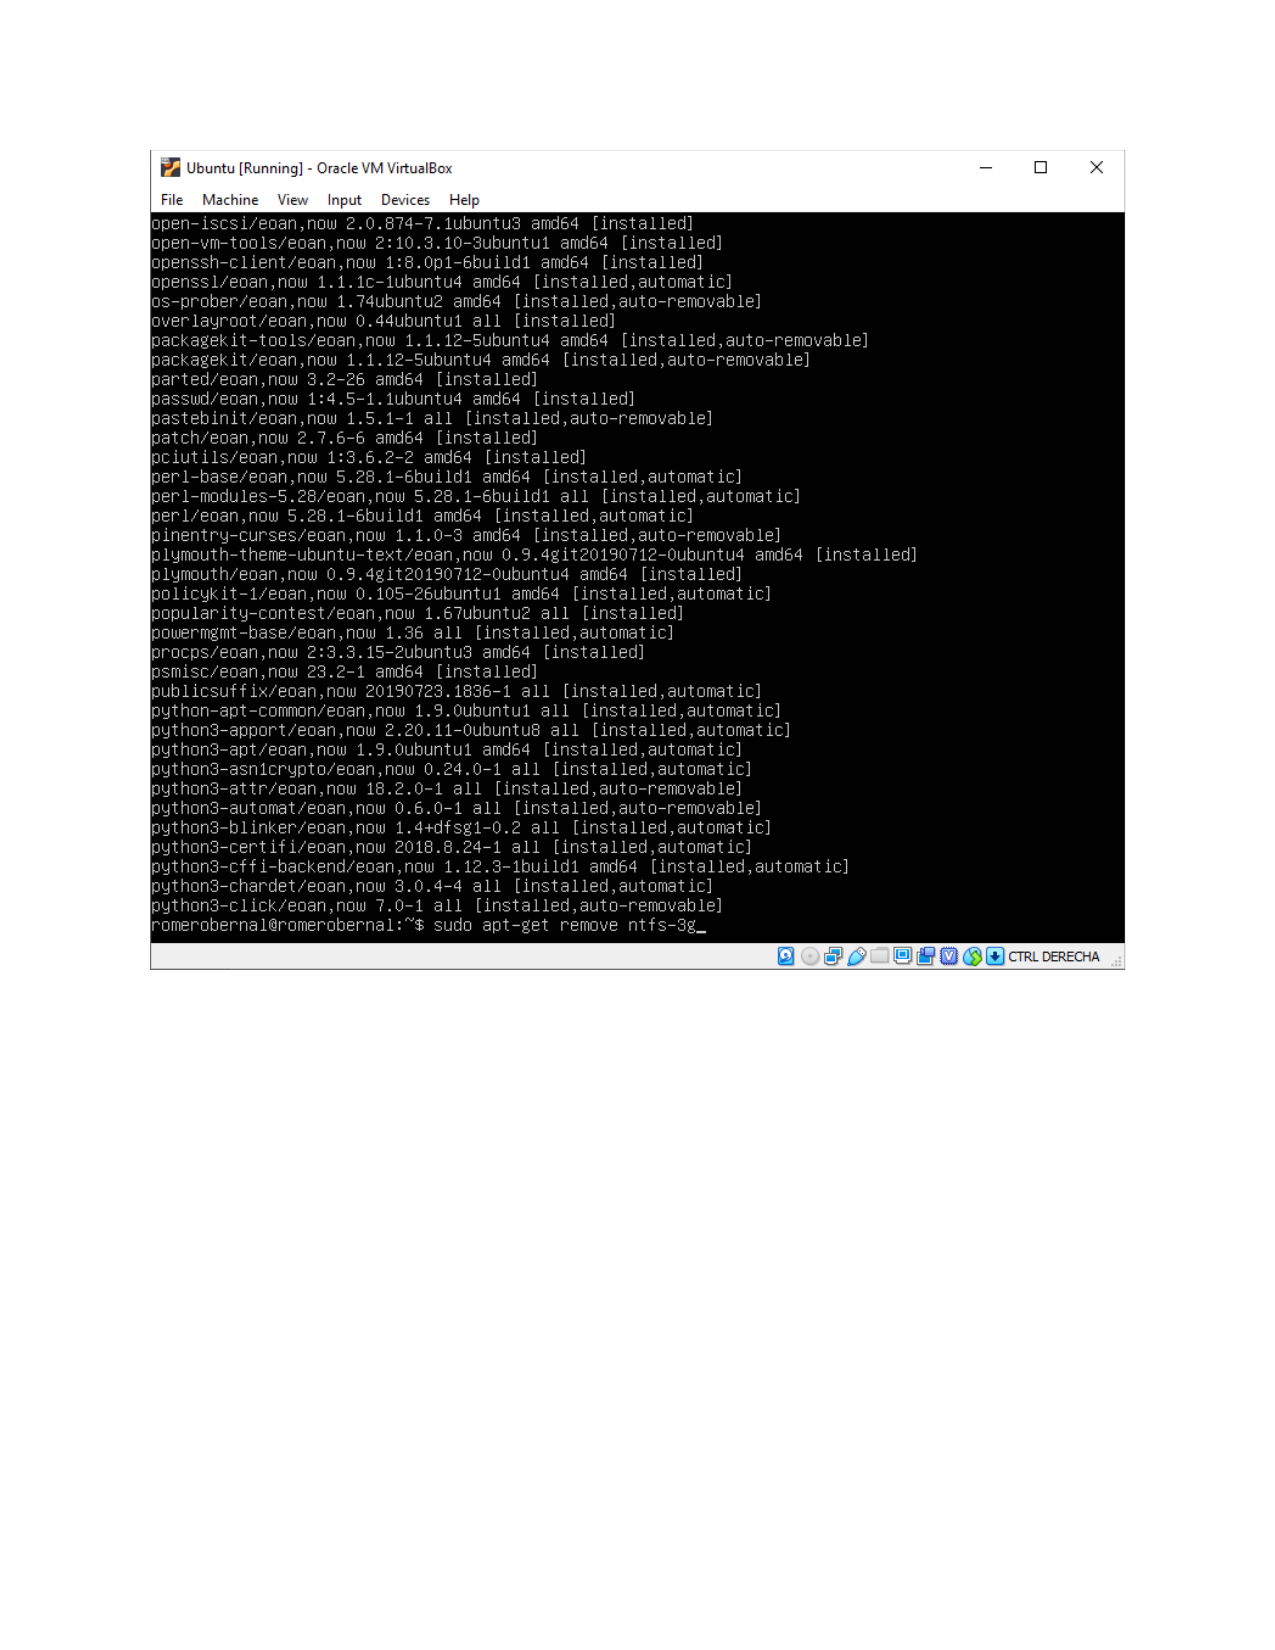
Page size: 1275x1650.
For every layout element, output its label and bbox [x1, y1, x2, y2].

picture [150, 150, 1125, 970]
